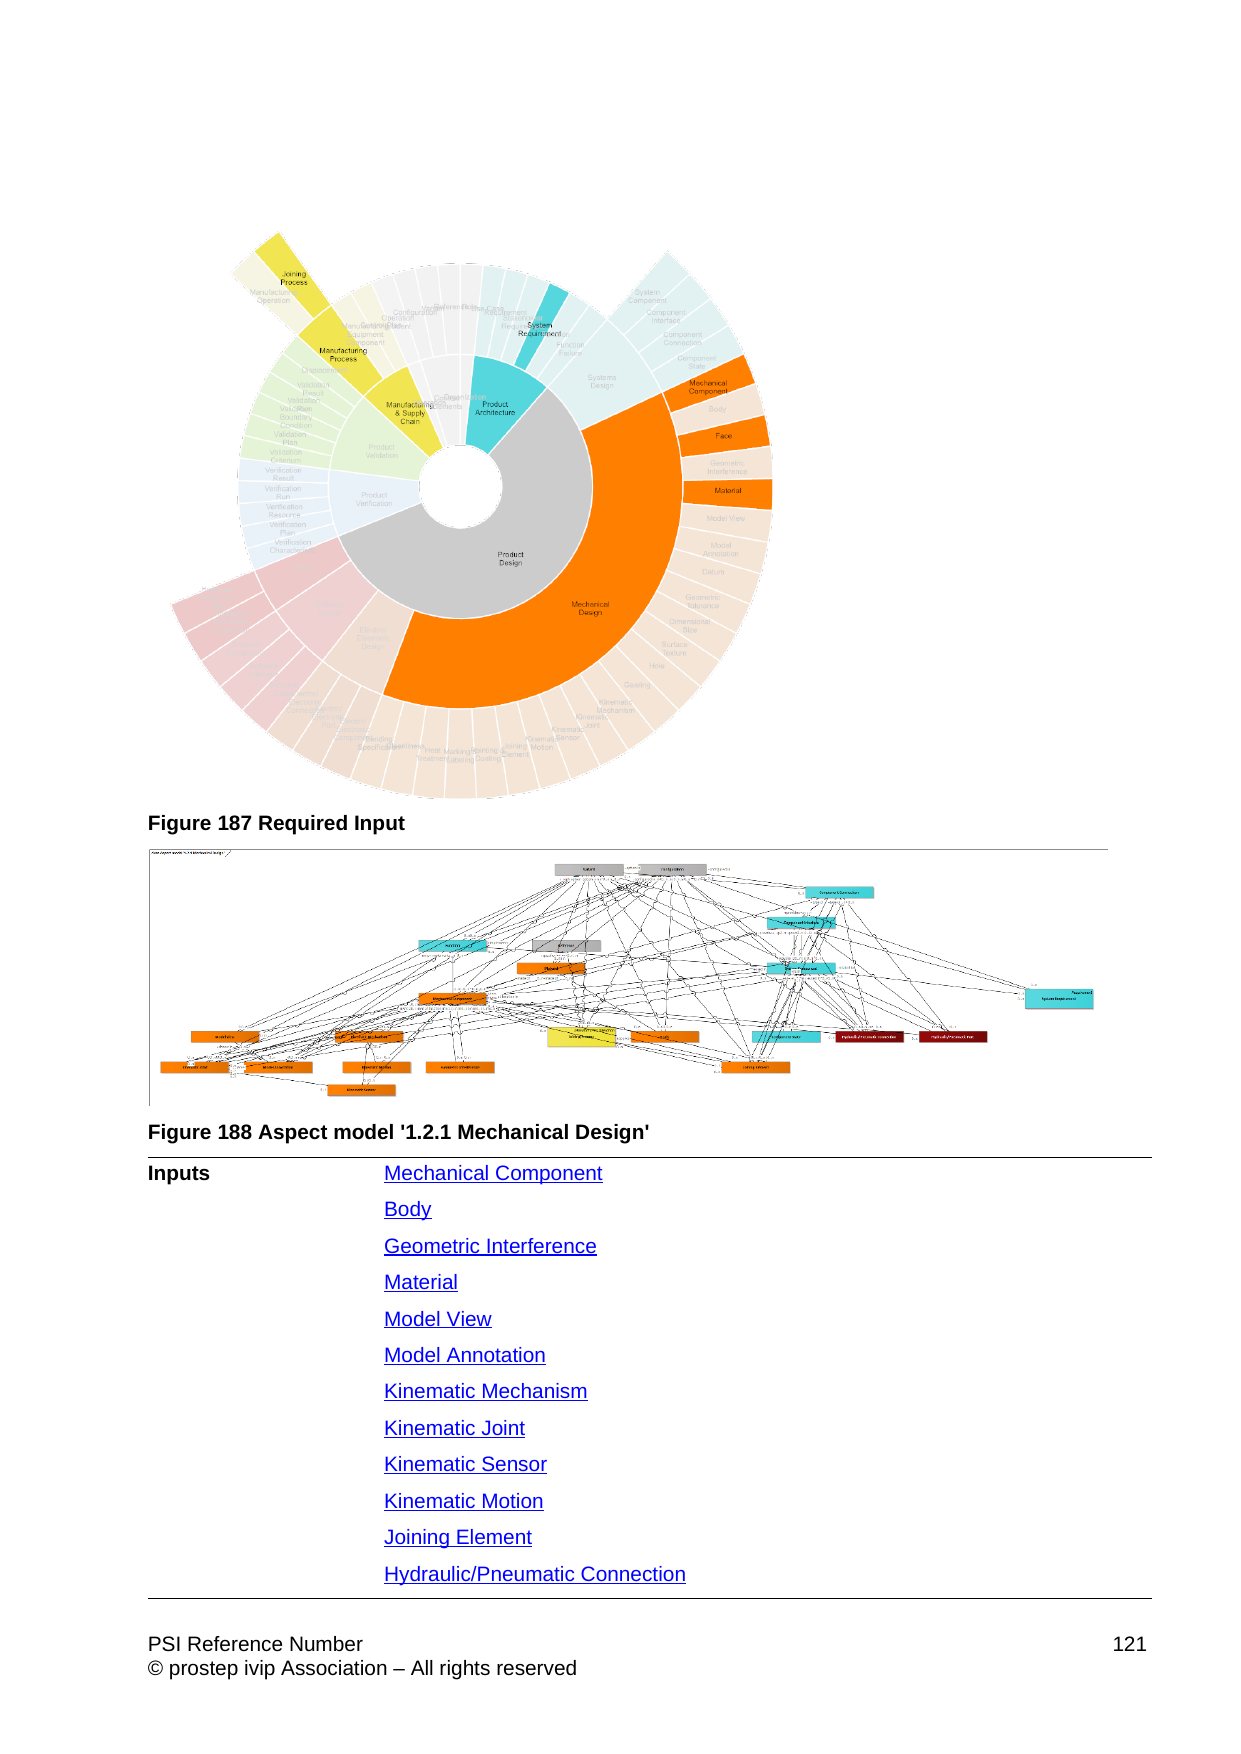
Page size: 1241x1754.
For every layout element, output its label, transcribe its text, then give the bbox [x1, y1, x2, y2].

picture [147, 173, 773, 799]
picture [147, 847, 1110, 1108]
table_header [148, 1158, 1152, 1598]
